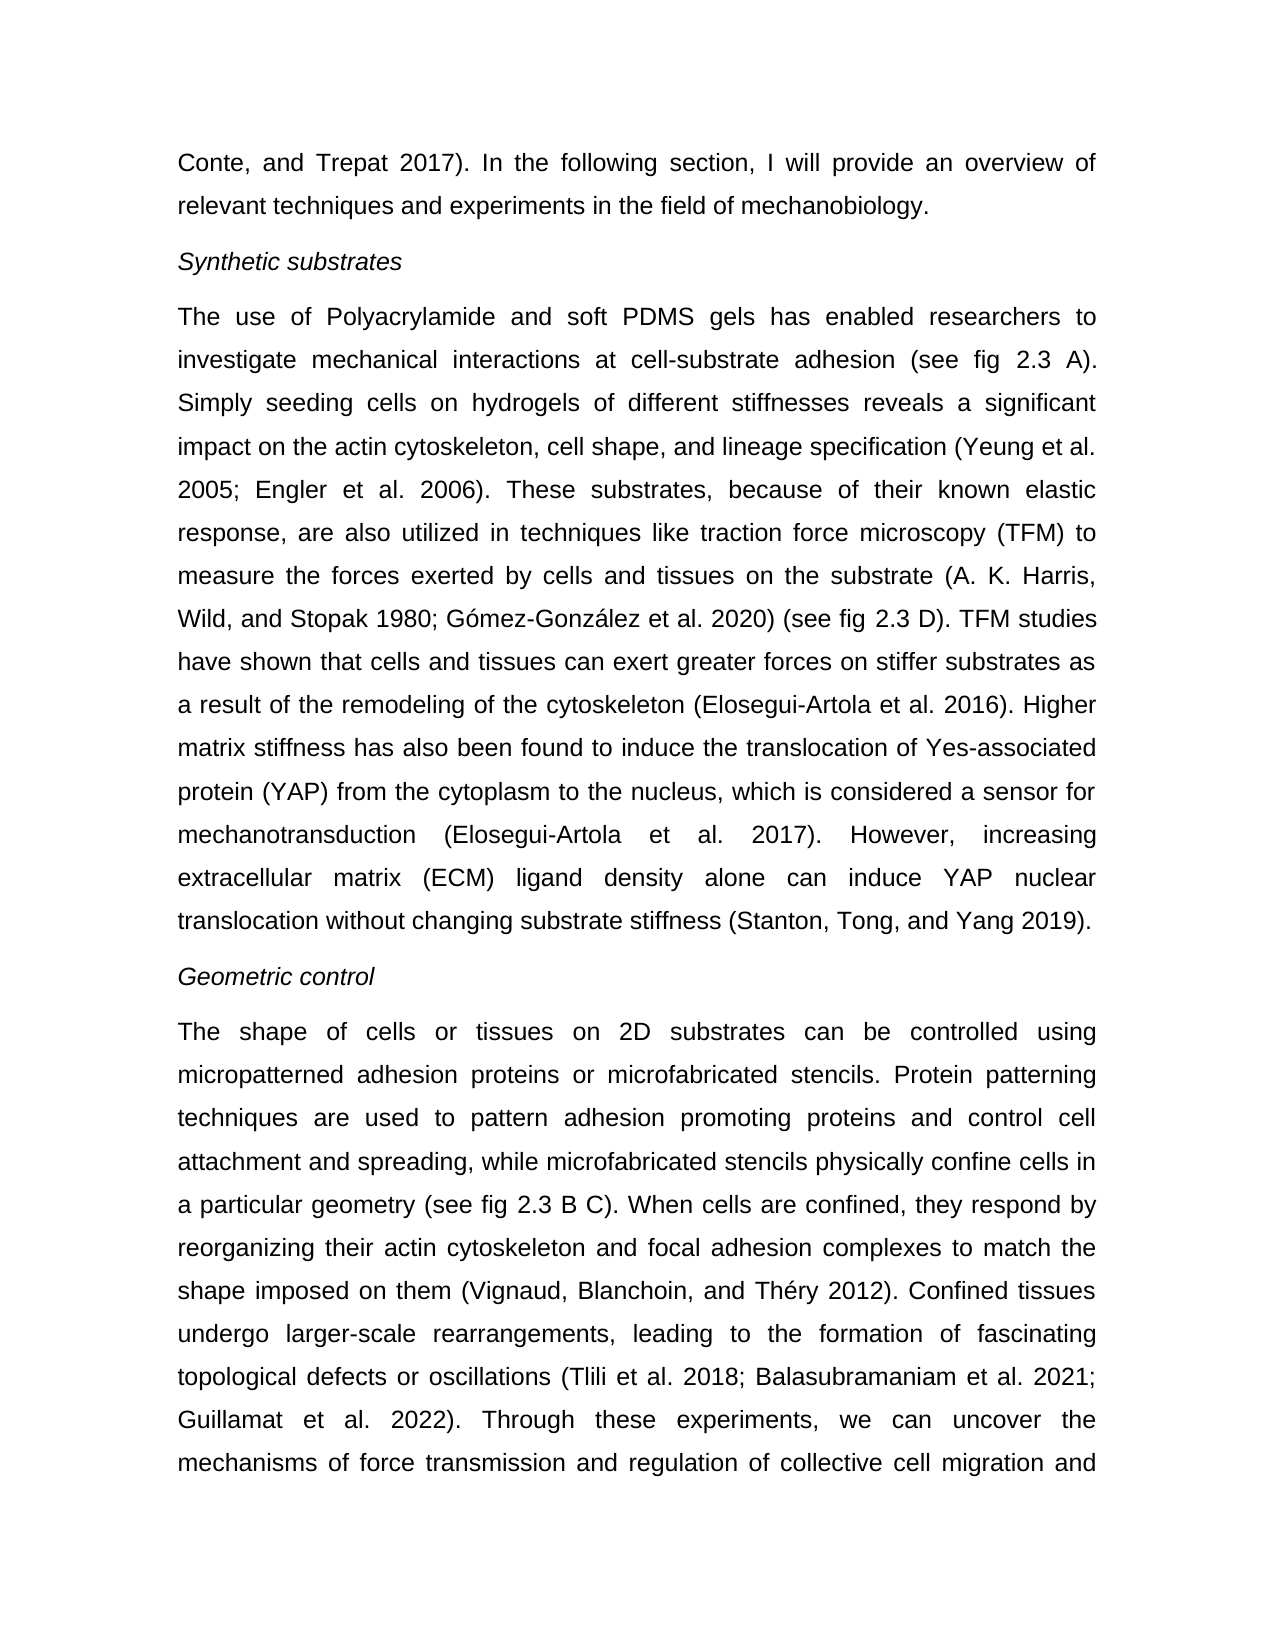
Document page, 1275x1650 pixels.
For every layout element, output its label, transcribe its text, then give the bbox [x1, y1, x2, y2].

subtitle Geometric control [177, 961, 1098, 990]
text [177, 148, 1098, 219]
subtitle Synthetic substrates [177, 246, 1098, 275]
text The use of Polyacrylamide and soft PDMS gels has enabled researchers to investigate mechanical interactions at cell-substrate adhesion (see fig 2.3 A). Simply seeding cells on hydrogels of different stiffnesses reveals a significant impact on the actin cytoskeleton, cell shape, and lineage specification (Yeung et al. 2005; Engler et al. 2006). These substrates, because of their known elastic response, are also utilized in techniques like traction force microscopy (TFM) to measure the forces exerted by cells and tissues on the substrate (A. K. Harris, Wild, and Stopak 1980; Gómez-González et al. 2020) (see fig 2.3 D). TFM studies have shown that cells and tissues can exert greater forces on stiffer substrates as a result of the remodeling of the cytoskeleton (Elosegui-Artola et al. 2016). Higher matrix stiffness has also been found to induce the translocation of Yes-associated protein (YAP) from the cytoplasm to the nucleus, which is considered a sensor for mechanotransduction (Elosegui-Artola et al. 2017). However, increasing extracellular matrix (ECM) ligand density alone can induce YAP nuclear translocation without changing substrate stiffness (Stanton, Tong, and Yang 2019). [177, 302, 1098, 934]
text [177, 1017, 1098, 1477]
